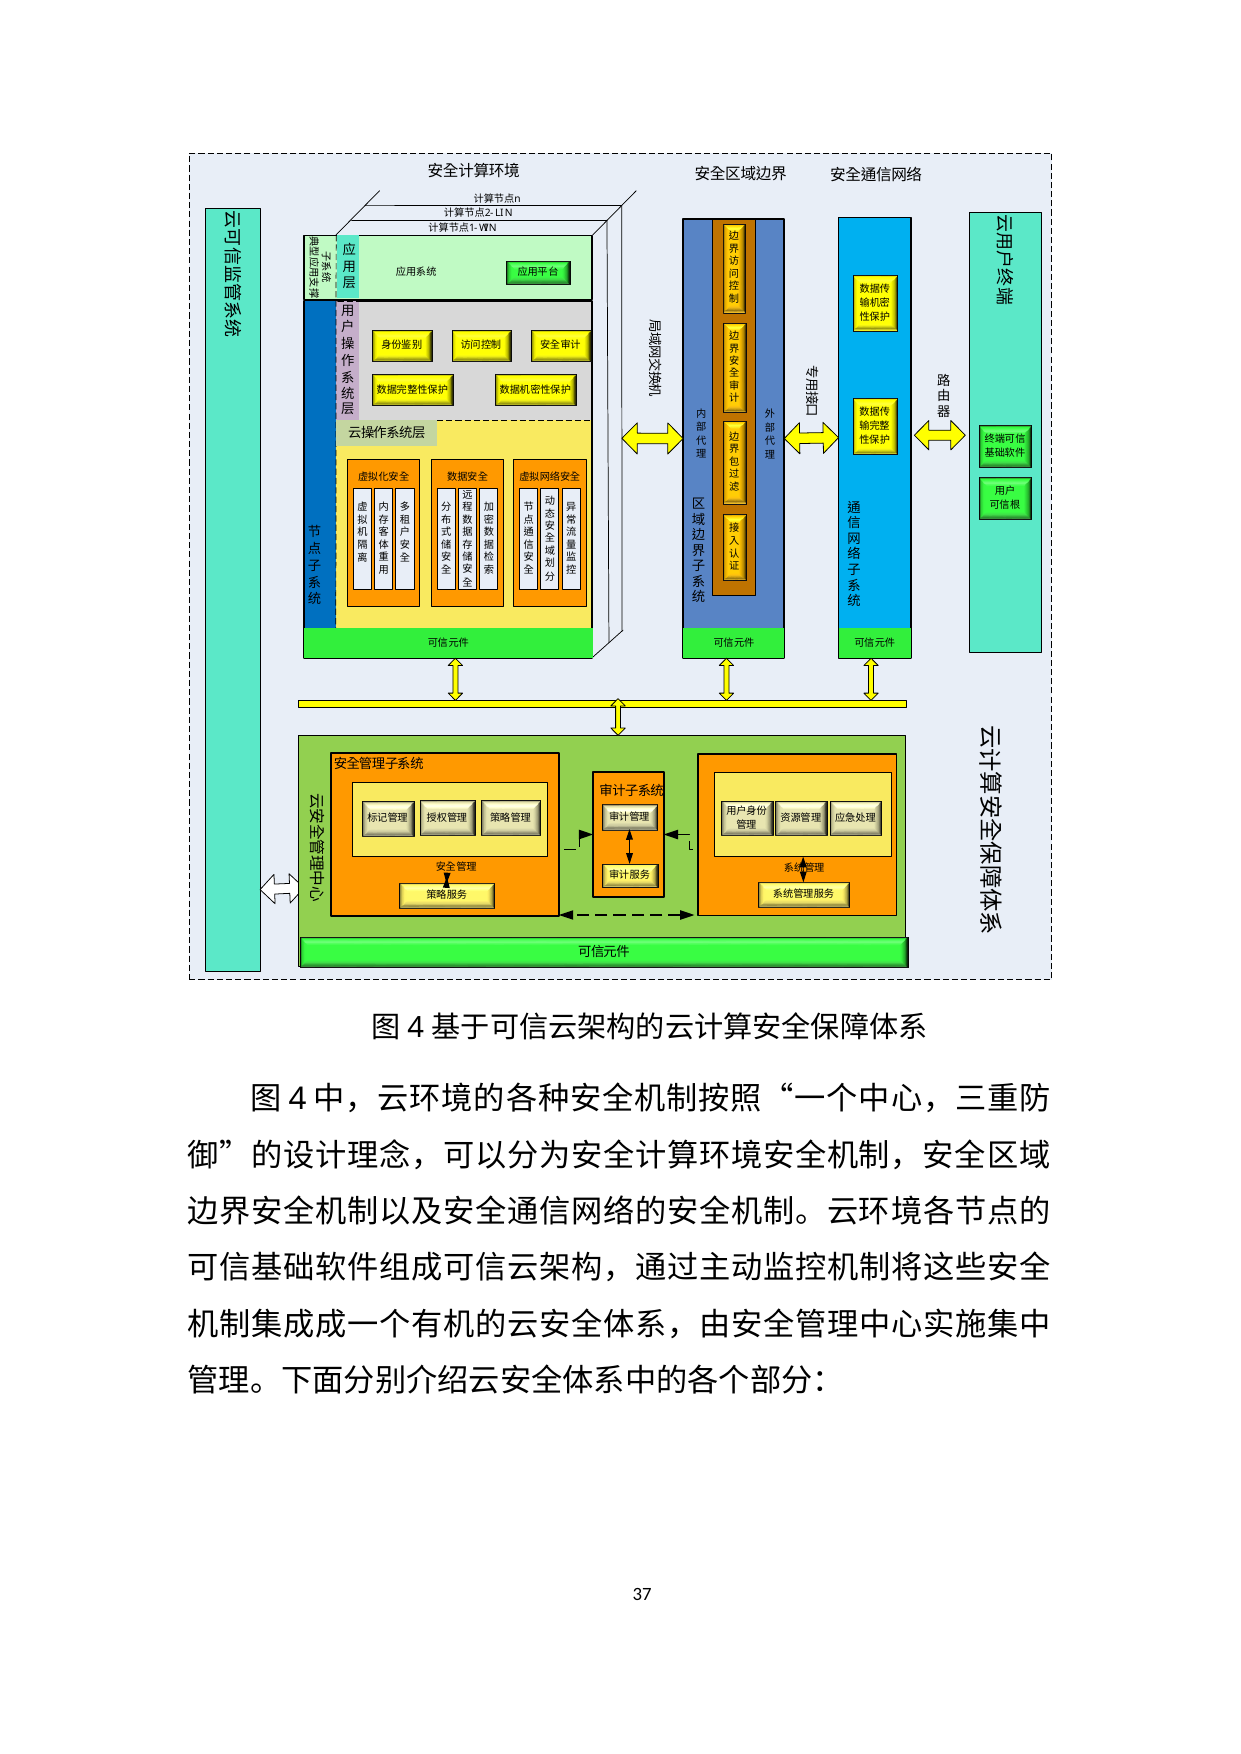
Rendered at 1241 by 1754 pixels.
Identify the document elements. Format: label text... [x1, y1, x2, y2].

text 图4中，云环境的各种安全机制按照“一个中心，三重防御”的设计理念，可以分为安全计算环境安全机制，安全区域边界安全机制以及安全通信网络的安全机制。云环境各节点的可信基础软件组成可信云架构，通过主动监控机制将这些安全机制集成成一个有机的云安全体系，由安全管理中心实施集中管理。下面分别介绍云安全体系中的各个部分： [187, 1073, 1053, 1401]
text 图 4 基于可信云架构的云计算安全保障体系 [187, 1004, 1053, 1046]
